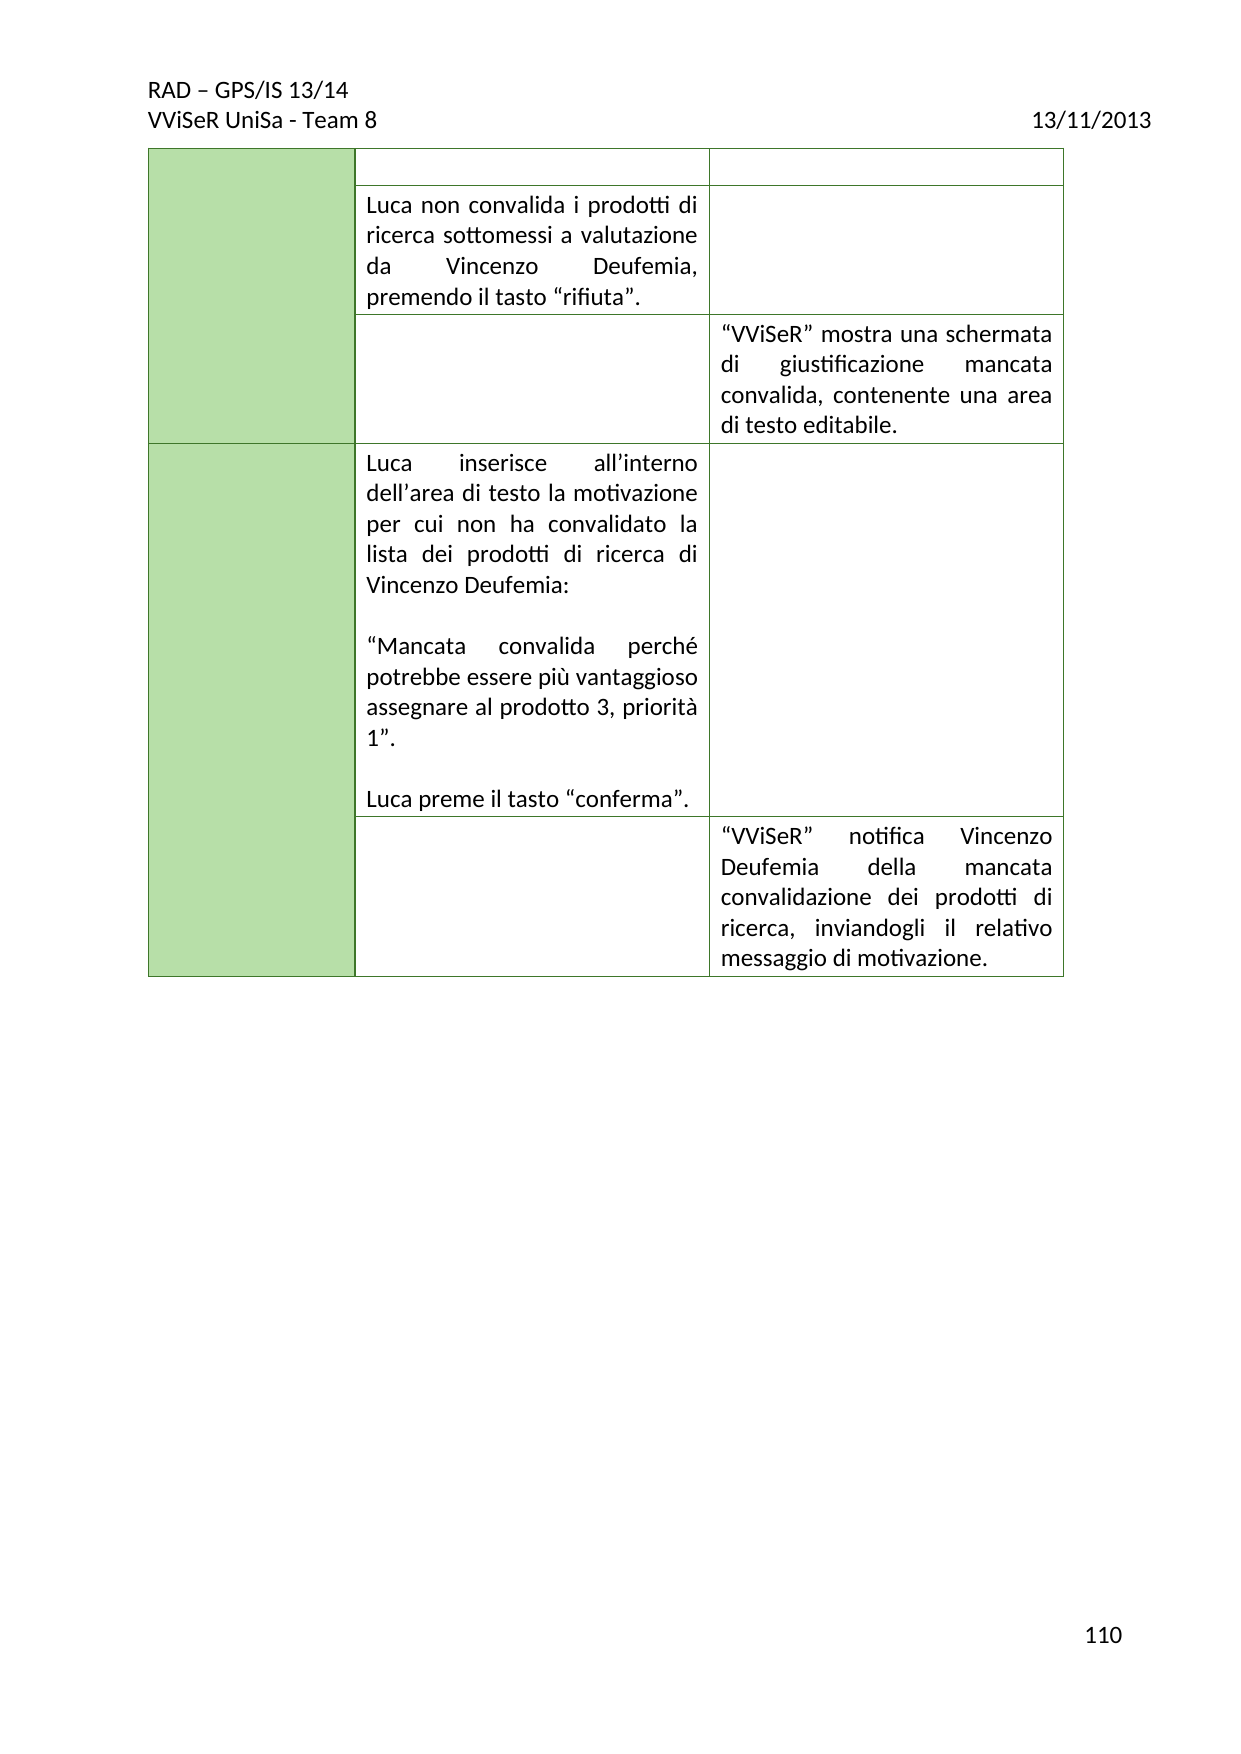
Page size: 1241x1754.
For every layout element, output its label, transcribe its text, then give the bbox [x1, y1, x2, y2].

table_cell Luca non convalida i prodotti di ricerca sottomessi a valutazione da Vincenzo Deufemia, premendo il tasto “rifiuta”. [356, 186, 709, 314]
table_cell [710, 444, 1063, 816]
table_cell Luca inserisce all’interno dell’area di testo la motivazione per cui non ha convalidato la lista dei prodotti di ricerca di Vincenzo Deufemia: “Mancata convalida perché potrebbe essere più vantaggioso assegnare al prodotto 3, priorità 1”. Luca preme il tasto “conferma”. [356, 444, 709, 816]
table_cell [710, 186, 1063, 314]
table_cell “VViSeR” notifica Vincenzo Deufemia della mancata convalidazione dei prodotti di ricerca, inviandogli il relativo messaggio di motivazione. [710, 817, 1063, 976]
table_cell [356, 149, 709, 185]
table_cell “VViSeR” mostra una schermata di giustificazione mancata convalida, contenente una area di testo editabile. [710, 315, 1063, 443]
table_cell [356, 817, 709, 976]
table_cell [149, 444, 354, 976]
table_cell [710, 149, 1063, 185]
table_cell [356, 315, 709, 443]
